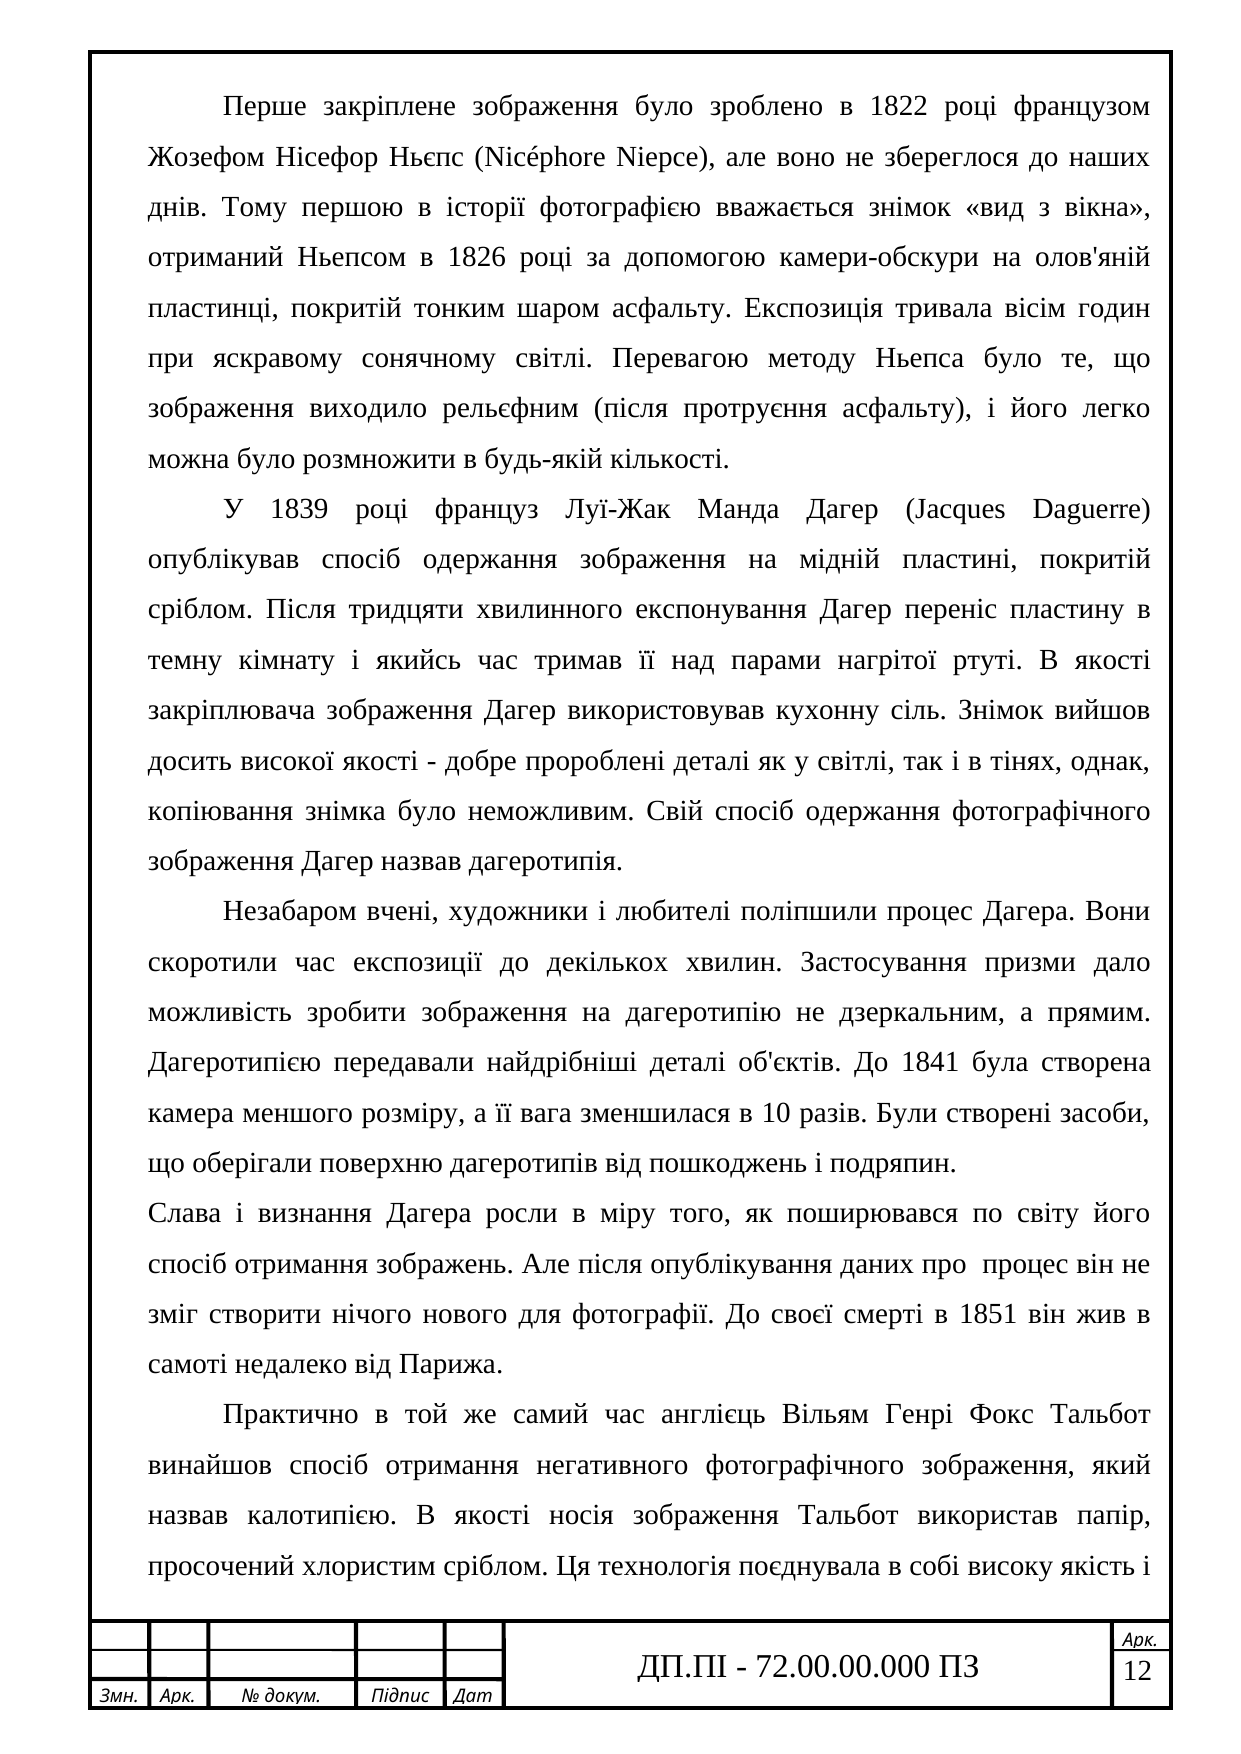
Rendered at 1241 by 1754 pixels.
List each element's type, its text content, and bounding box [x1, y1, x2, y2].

text Слава і визнання Дагера росли в міру того, як поширювався по світу його спосіб отримання зображень. Але після опублікування даних про процес він не зміг створити нічого нового для фотографії. До своєї смерті в 1851 він жив в самоті недалеко від Парижа. [148, 1195, 1152, 1380]
text У 1839 році француз Луї-Жак Манда Дагер (Jacques Daguerre) опублікував спосіб одержання зображення на мідній пластині, покритій сріблом. Після тридцяти хвилинного експонування Дагер переніс пластину в темну кімнату і якийсь час тримав її над парами нагрітої ртуті. В якості закріплювача зображення Дагер використовував кухонну сіль. Знімок вийшов досить високої якості - добре пророблені деталі як у світлі, так і в тінях, однак, копіювання знімка було неможливим. Свій спосіб одержання фотографічного зображення Дагер назвав дагеротипія. [148, 491, 1152, 877]
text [148, 1397, 1152, 1581]
text Незабаром вчені, художники і любителі поліпшили процес Дагера. Вони скоротили час експозиції до декількох хвилин. Застосування призми дало можливість зробити зображення на дагеротипію не дзеркальним, а прямим. Дагеротипією передавали найдрібніші деталі об'єктів. До 1841 була створена камера меншого розміру, а її вага зменшилася в 10 разів. Були створені засоби, що оберігали поверхню дагеротипів від пошкоджень і подряпин. [148, 893, 1152, 1179]
text Перше закріплене зображення було зроблено в 1822 році французом Жозефом Нісефор Ньєпс (Nicéphore Niepce), але воно не збереглося до наших днів. Тому першою в історії фотографією вважається знімок «вид з вікна», отриманий Ньепсом в 1826 році за допомогою камери-обскури на олов'яній пластинці, покритій тонким шаром асфальту. Експозиція тривала вісім годин при яскравому сонячному світлі. Перевагою методу Ньепса було те, що зображення виходило рельєфним (після протруєння асфальту), і його легко можна було розмножити в будь-якій кількості. [148, 88, 1152, 474]
